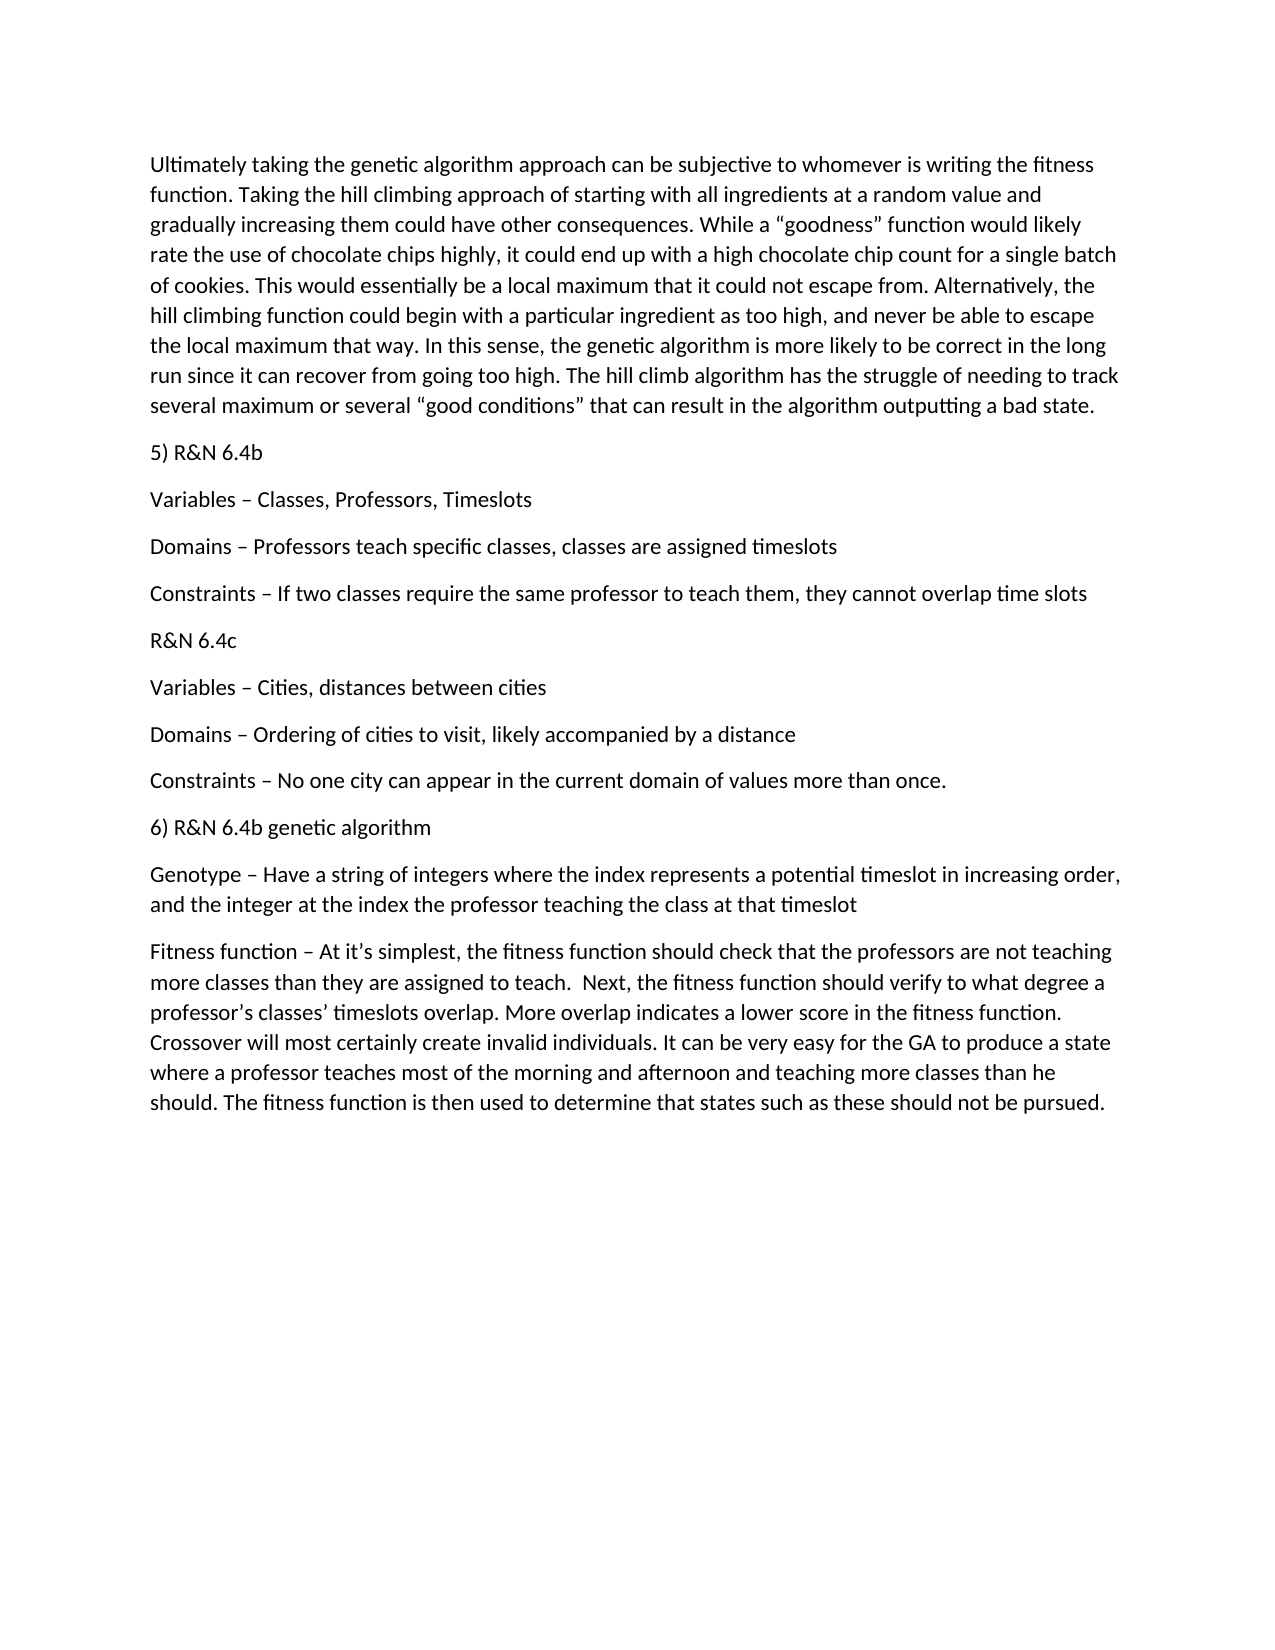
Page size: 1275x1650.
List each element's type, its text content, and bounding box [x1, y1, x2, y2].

text R&N 6.4c [150, 626, 1125, 654]
text Variables – Cities, distances between cities [150, 673, 1125, 701]
text 6) R&N 6.4b genetic algorithm [150, 813, 1125, 842]
text Domains – Professors teach specific classes, classes are assigned timeslots [150, 532, 1125, 560]
text Fitness function – At it’s simplest, the fitness function should check that the professors are not teaching more classes than they are assigned to teach. Next, the fitness function should verify to what degree a professor’s classes’ timeslots overlap. More overlap indicates a lower score in the fitness function. Crossover will most certainly create invalid individuals. It can be very easy for the GA to produce a state where a professor teaches most of the morning and afternoon and teaching more classes than he should. The fitness function is then used to determine that states such as these should not be pursued. [150, 937, 1125, 1117]
text Genotype – Have a string of integers where the index represents a potential timeslot in increasing order, and the integer at the index the professor teaching the class at that timeslot [150, 860, 1125, 919]
text Constraints – If two classes require the same professor to teach them, they cannot overlap time slots [150, 579, 1125, 607]
text Variables – Classes, Professors, Timeslots [150, 485, 1125, 513]
text 5) R&N 6.4b [150, 438, 1125, 467]
text Domains – Ordering of cities to visit, likely accompanied by a distance [150, 720, 1125, 748]
text Constraints – No one city can appear in the current domain of values more than once. [150, 767, 1125, 795]
text Ultimately taking the genetic algorithm approach can be subjective to whomever is writing the fitness function. Taking the hill climbing approach of starting with all ingredients at a random value and gradually increasing them could have other consequences. While a “goodness” function would likely rate the use of chocolate chips highly, it could end up with a high chocolate chip count for a single batch of cookies. This would essentially be a local maximum that it could not escape from. Alternatively, the hill climbing function could begin with a particular ingredient as too high, and never be able to escape the local maximum that way. In this sense, the genetic algorithm is more likely to be correct in the long run since it can recover from going too high. The hill climb algorithm has the struggle of needing to track several maximum or several “good conditions” that can result in the algorithm outputting a bad state. [150, 150, 1125, 420]
